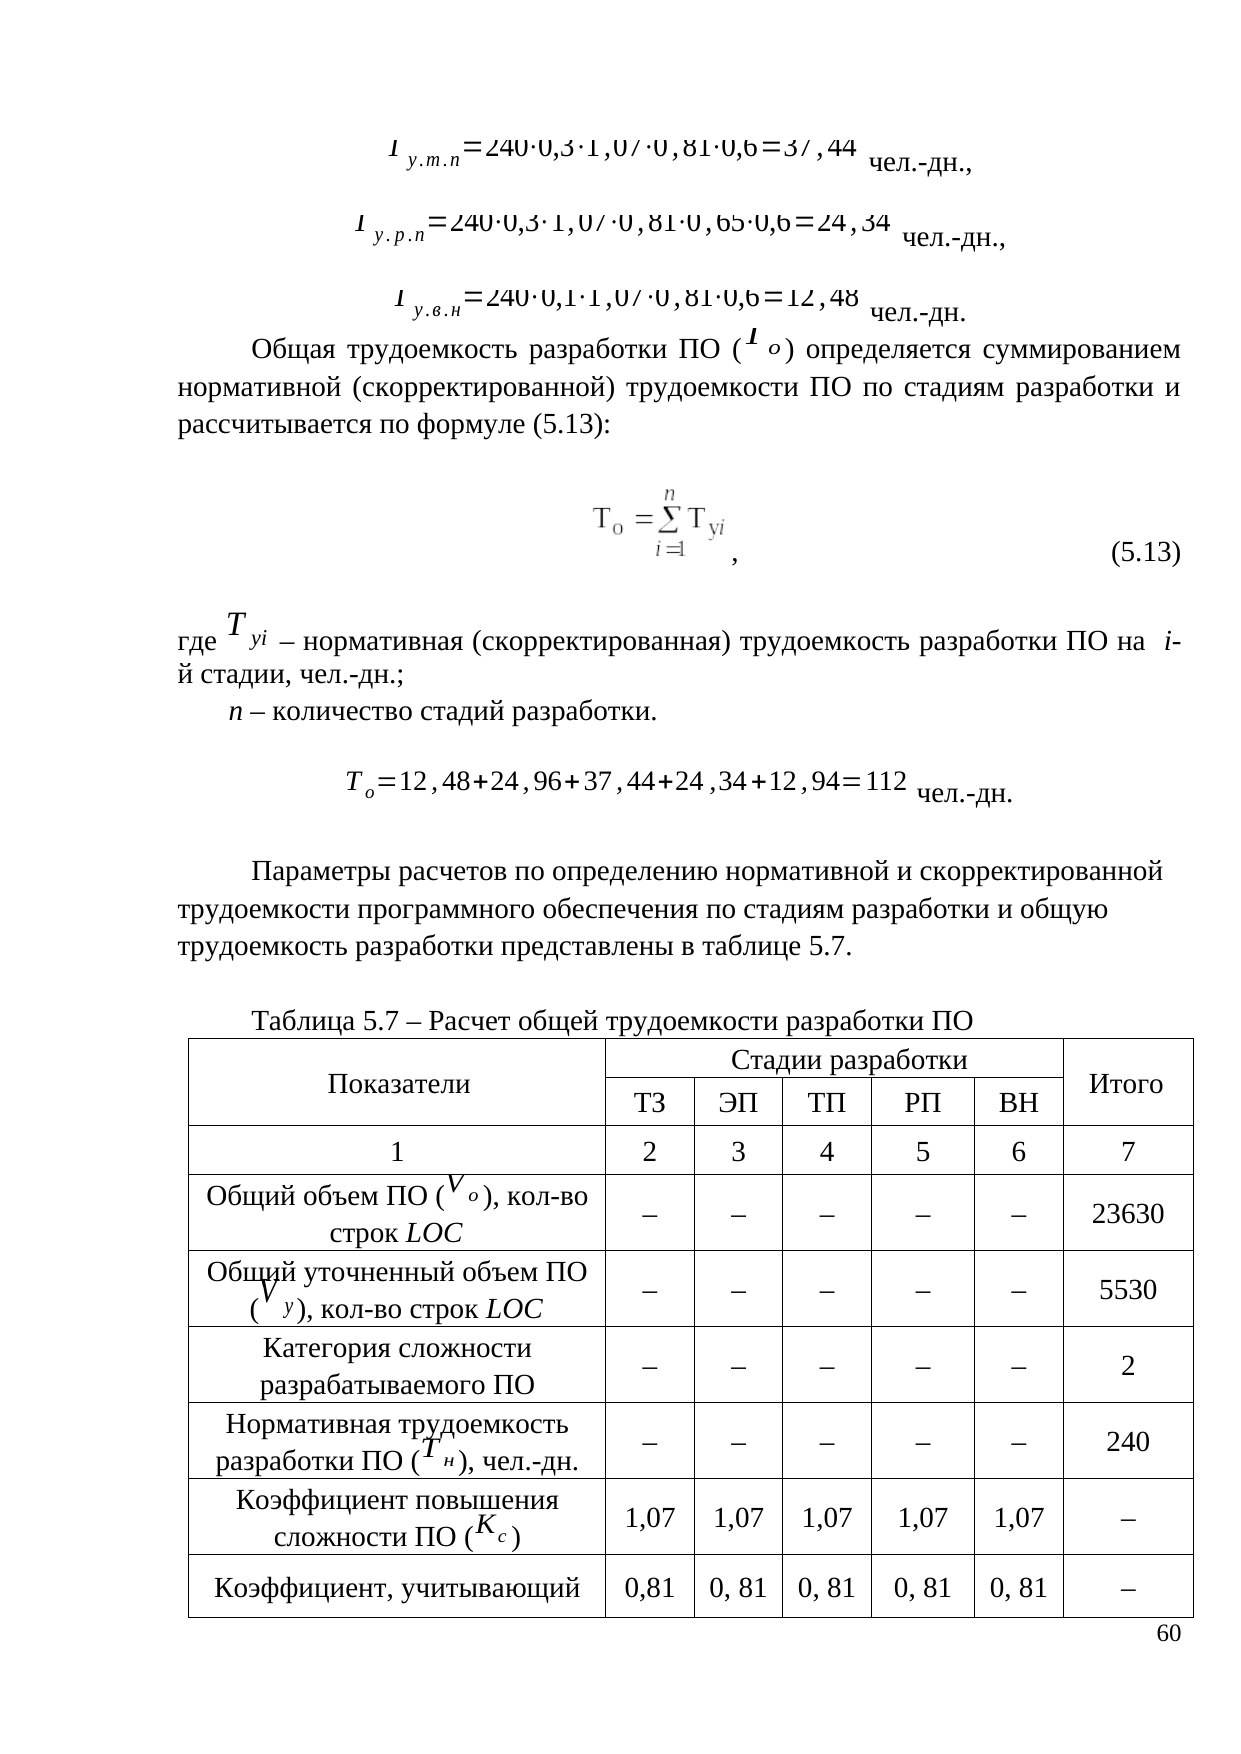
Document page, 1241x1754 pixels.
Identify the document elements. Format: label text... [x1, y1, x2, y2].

table_cell – [695, 1175, 782, 1250]
table_cell ТП [783, 1078, 871, 1125]
table_cell ВН [975, 1078, 1063, 1125]
table_cell 240 [1064, 1403, 1193, 1478]
table_cell 1,07 [783, 1479, 871, 1554]
table_cell – [872, 1327, 974, 1402]
text Таблица 5.7 – Расчет общей трудоемкости разработки ПО [177, 1001, 1181, 1038]
table_cell 2 [606, 1126, 694, 1174]
table_cell – [606, 1403, 694, 1478]
table_cell Коэффициент повышения сложности ПО () [189, 1479, 605, 1554]
table_cell – [872, 1175, 974, 1250]
table_cell – [1064, 1479, 1193, 1554]
table_cell – [695, 1251, 782, 1326]
table_cell 5530 [1064, 1251, 1193, 1326]
table_cell – [695, 1403, 782, 1478]
text Общая трудоемкость разработки ПО () определяется суммированием нормативной (скорректированной) трудоемкости ПО по стадиям разработки и рассчитывается по формуле (5.13): [177, 328, 1181, 441]
text чел.-дн., [177, 216, 1181, 253]
table_cell 0, 81 [695, 1555, 782, 1617]
table_cell 2 [1064, 1327, 1193, 1402]
table_cell – [975, 1251, 1063, 1326]
table_cell – [783, 1403, 871, 1478]
table_cell Общий уточненный объем ПО (), кол-во строк LOC [189, 1251, 605, 1326]
table_cell 1,07 [695, 1479, 782, 1554]
table_cell 0, 81 [783, 1555, 871, 1617]
table_cell – [975, 1175, 1063, 1250]
table_cell 3 [695, 1126, 782, 1174]
table_cell 1,07 [872, 1479, 974, 1554]
table_cell 5 [872, 1126, 974, 1174]
table_cell – [975, 1403, 1063, 1478]
table_cell – [783, 1251, 871, 1326]
table_cell РП [872, 1078, 974, 1125]
table_cell 23630 [1064, 1175, 1193, 1250]
table_cell – [606, 1327, 694, 1402]
table_cell – [606, 1251, 694, 1326]
table_cell 6 [975, 1126, 1063, 1174]
text , (5.13) [177, 478, 1181, 567]
table_header Показатели [189, 1039, 605, 1125]
table_cell Категория сложности разрабатываемого ПО [189, 1327, 605, 1402]
table_cell – [783, 1327, 871, 1402]
table_cell – [695, 1327, 782, 1402]
text чел.-дн. [177, 291, 1181, 328]
table_cell ТЗ [606, 1078, 694, 1125]
text чел.-дн. [177, 765, 1181, 813]
table_cell Общий объем ПО (), кол-во строк LOC [189, 1175, 605, 1250]
table_cell 0, 81 [975, 1555, 1063, 1617]
table_cell 0,81 [606, 1555, 694, 1617]
text Параметры расчетов по определению нормативной и скорректированной трудоемкости программного обеспечения по стадиям разработки и общую трудоемкость разработки представлены в таблице 5.7. [177, 851, 1181, 963]
table_cell 1 [189, 1126, 605, 1174]
table_cell – [872, 1251, 974, 1326]
table_cell Нормативная трудоемкость разработки ПО (), чел.-дн. [189, 1403, 605, 1478]
table_header Итого [1064, 1039, 1193, 1125]
table_cell ЭП [695, 1078, 782, 1125]
table_cell – [606, 1175, 694, 1250]
table_cell 1,07 [975, 1479, 1063, 1554]
table_cell 4 [783, 1126, 871, 1174]
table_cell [189, 1555, 605, 1617]
table_cell – [872, 1403, 974, 1478]
table_cell – [783, 1175, 871, 1250]
table_header Стадии разработки [606, 1039, 1063, 1077]
text чел.-дн., [177, 141, 1181, 178]
table_cell 7 [1064, 1126, 1193, 1174]
table_cell – [1064, 1555, 1193, 1617]
table_cell – [975, 1327, 1063, 1402]
text где – нормативная (скорректированная) трудоемкость разработки ПО на i-й стадии, чел.-дн.; [177, 605, 1181, 690]
text n – количество стадий разработки. [177, 690, 1181, 728]
table_cell 1,07 [606, 1479, 694, 1554]
table_cell 0, 81 [872, 1555, 974, 1617]
